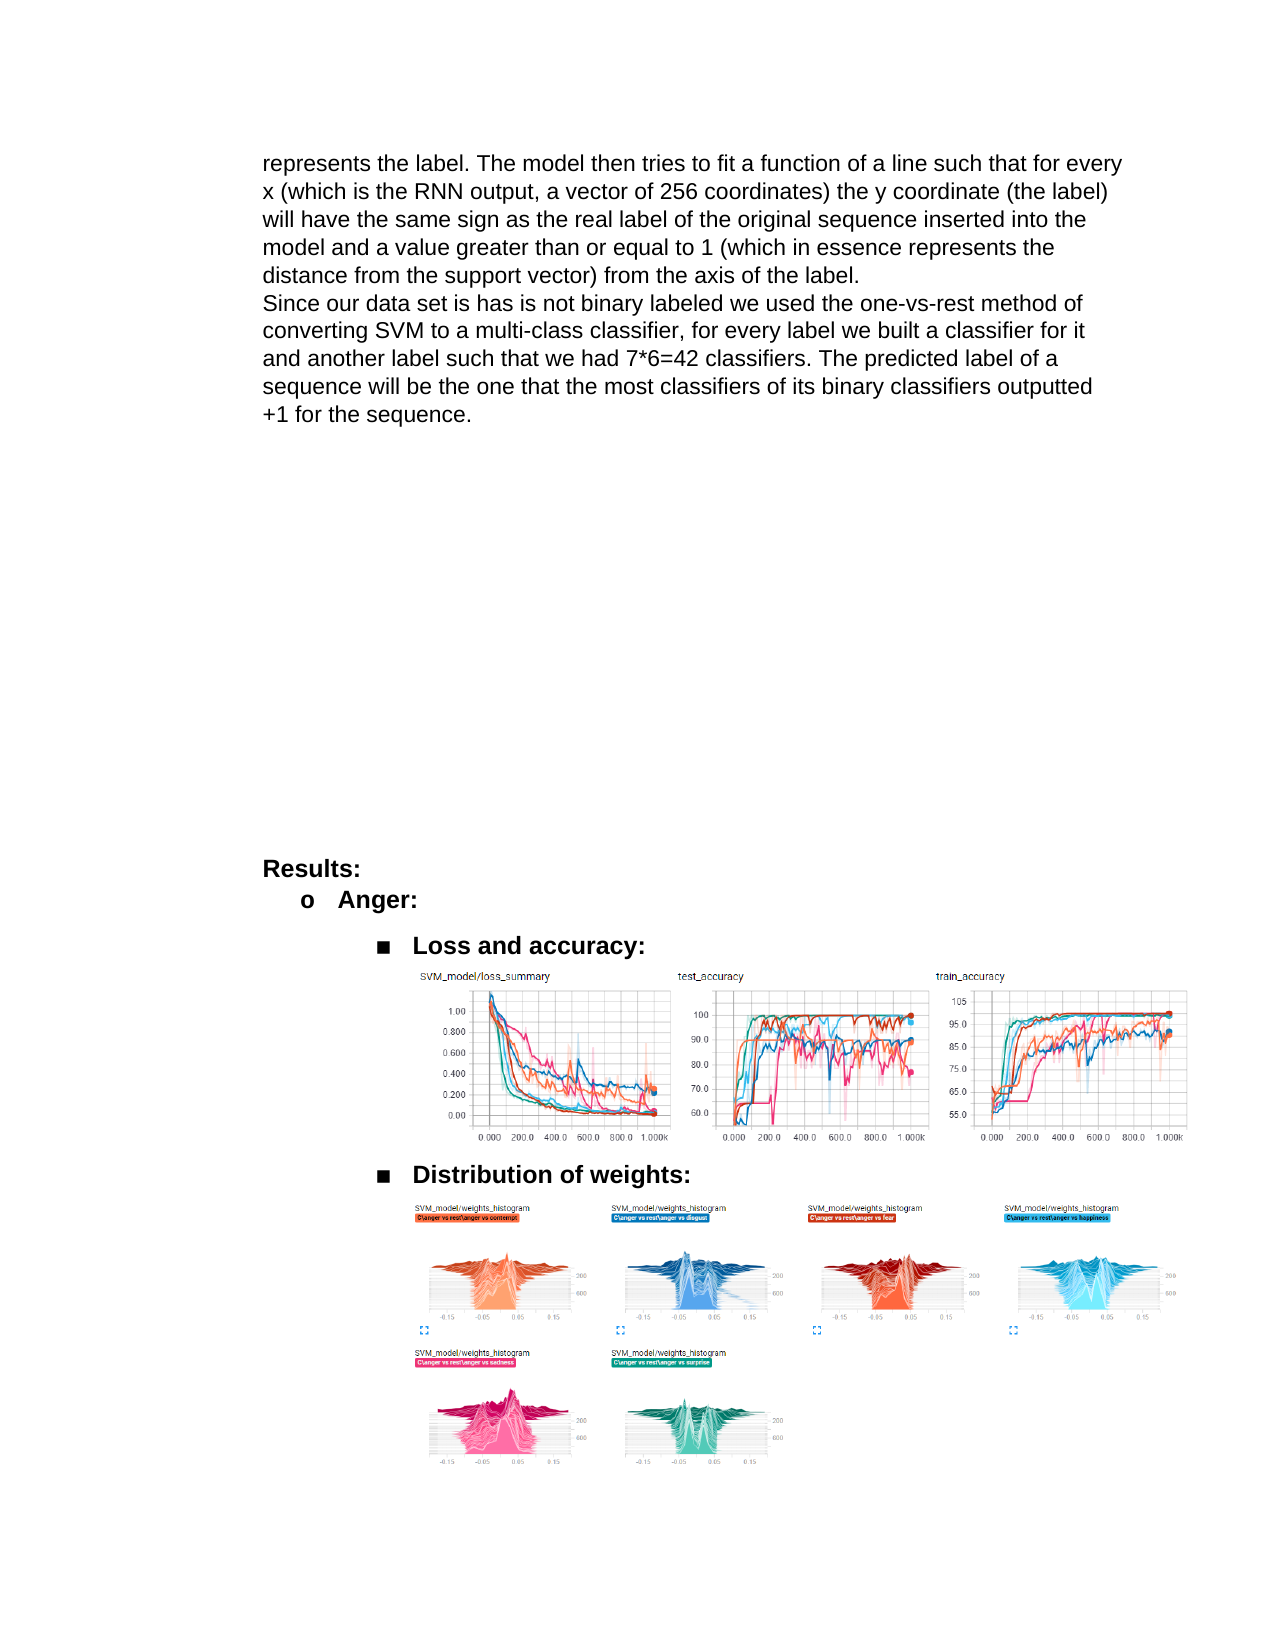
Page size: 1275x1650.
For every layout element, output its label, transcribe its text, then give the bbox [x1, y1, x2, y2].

picture [412, 970, 1196, 1145]
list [225, 150, 1125, 457]
picture [412, 1199, 1183, 1465]
list Anger: [300, 885, 1125, 916]
text Results: [187, 854, 1125, 883]
